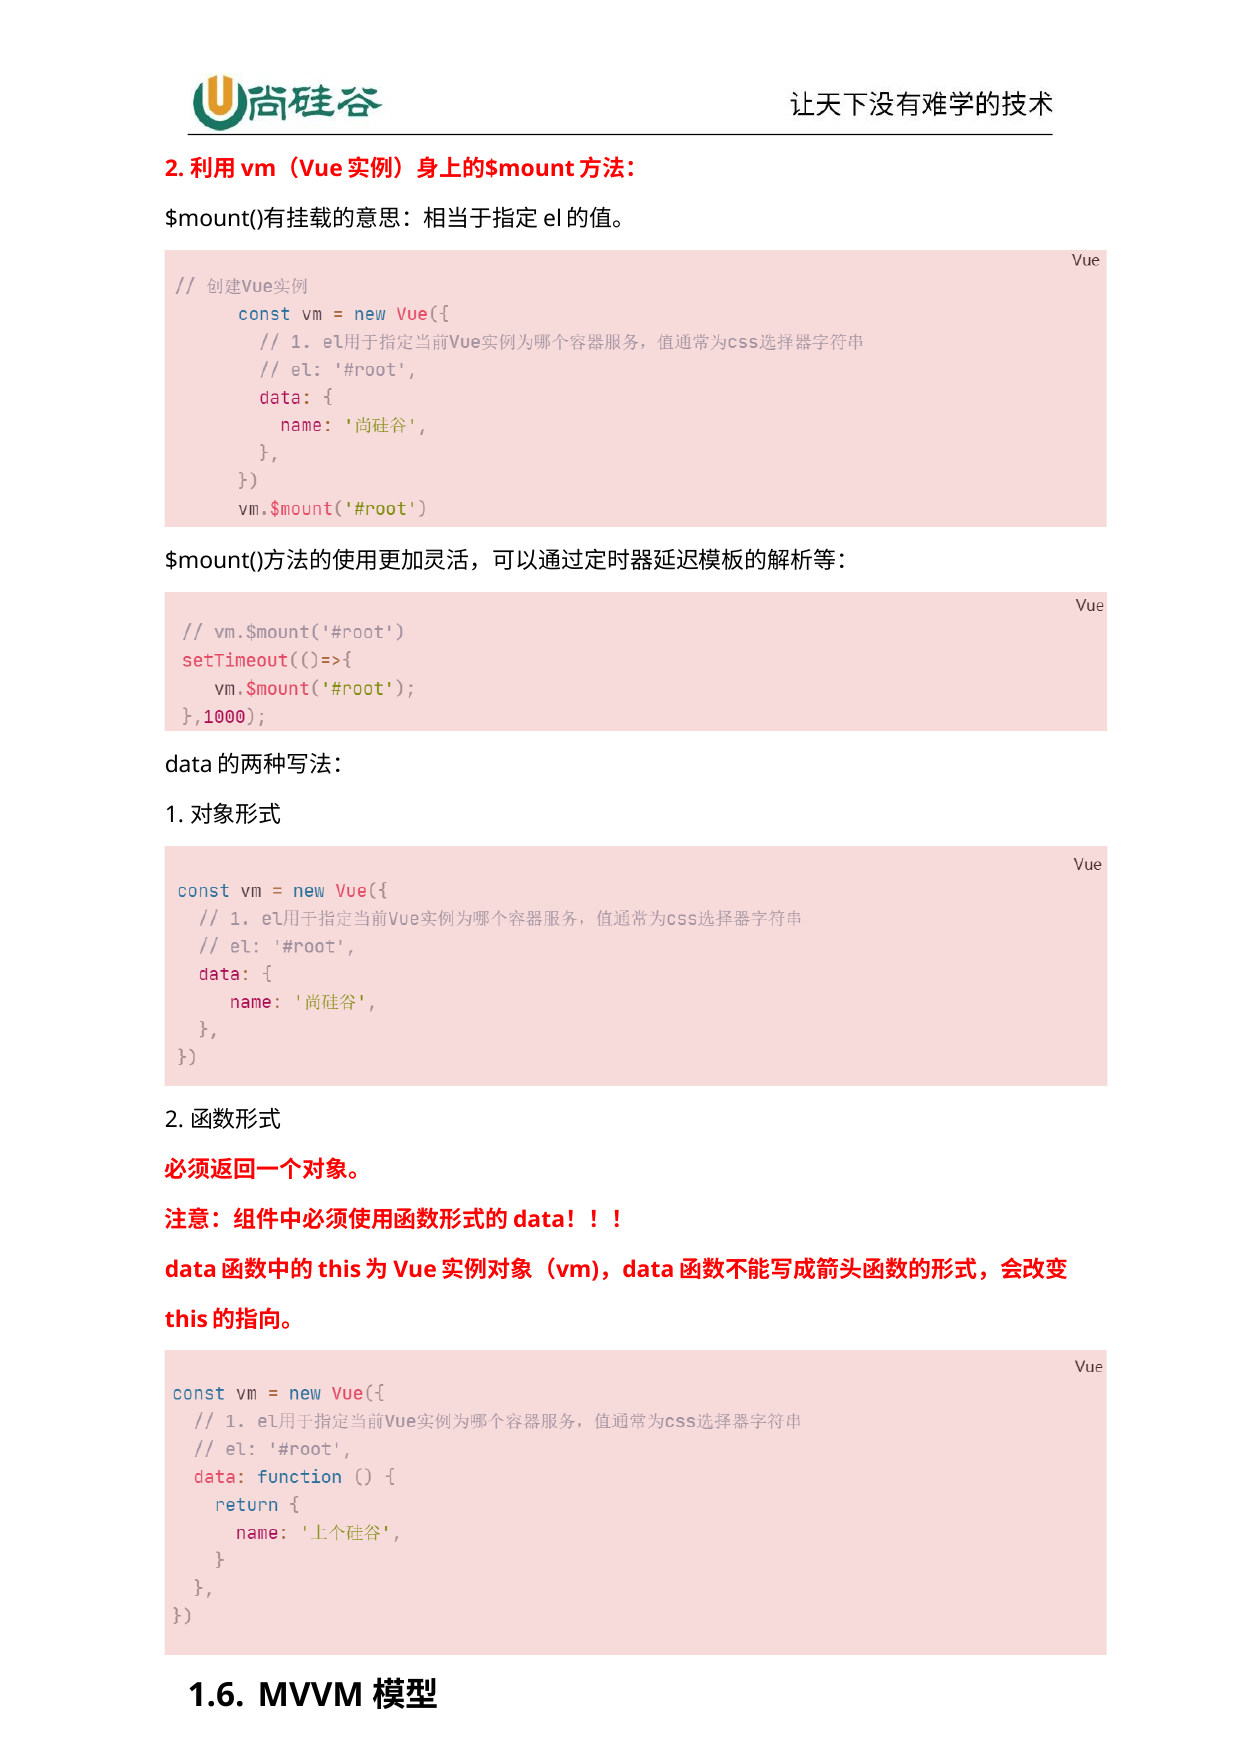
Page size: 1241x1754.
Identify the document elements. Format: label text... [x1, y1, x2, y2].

list 函数形式 [164, 1101, 1107, 1134]
text 必须返回一个对象。 [164, 1151, 1107, 1184]
list 对象形式 [164, 796, 1107, 829]
text data的两种写法： [164, 746, 1107, 779]
picture [164, 1350, 1107, 1655]
text $mount()有挂载的意思：相当于指定el的值。 [164, 200, 1107, 233]
picture [164, 592, 1108, 731]
text data函数中的this为Vue实例对象（vm)，data函数不能写成箭头函数的形式，会改变this的指向。 [164, 1251, 1107, 1334]
text 注意：组件中必须使用函数形式的data！！！ [164, 1201, 1107, 1234]
list 利用vm（Vue实例）身上的$mount方法： [164, 150, 1107, 183]
picture [164, 846, 1108, 1086]
picture [164, 250, 1107, 527]
subtitle MVVM 模型 [187, 1670, 1107, 1716]
picture [190, 73, 1056, 132]
text $mount()方法的使用更加灵活，可以通过定时器延迟模板的解析等： [164, 542, 1107, 575]
